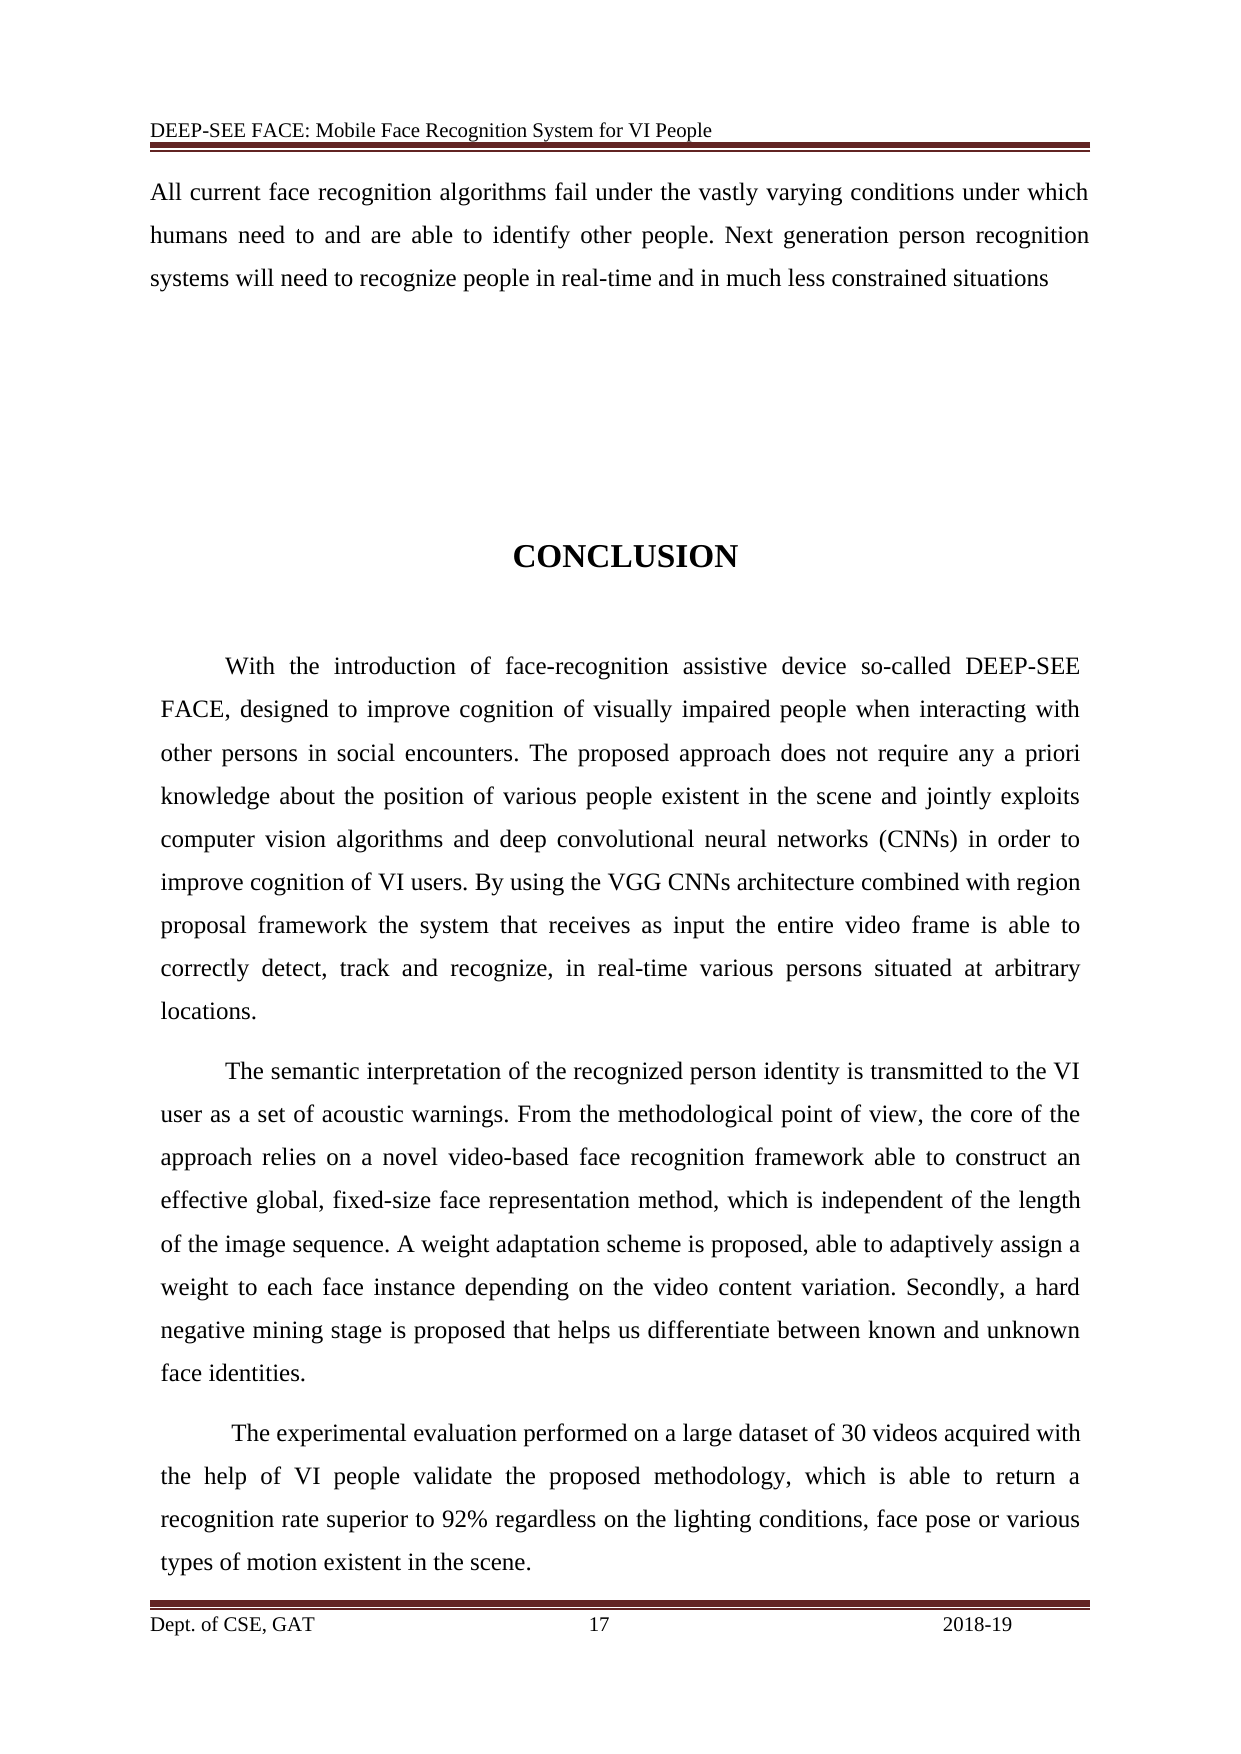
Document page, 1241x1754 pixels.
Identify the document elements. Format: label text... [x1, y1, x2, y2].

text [150, 177, 1090, 292]
text The experimental evaluation performed on a large dataset of 30 videos acquired with the help of VI people validate the proposed methodology, which is able to return a recognition rate superior to 92% regardless on the lighting conditions, face pose or various types of motion existent in the scene. [160, 1418, 1082, 1576]
text CONCLUSION [160, 536, 1090, 575]
text With the introduction of face-recognition assistive device so-called DEEP-SEE FACE, designed to improve cognition of visually impaired people when interacting with other persons in social encounters. The proposed approach does not require any a priori knowledge about the position of various people existent in the scene and jointly exploits computer vision algorithms and deep convolutional neural networks (CNNs) in order to improve cognition of VI users. By using the VGG CNNs architecture combined with region proposal framework the system that receives as input the entire video frame is able to correctly detect, track and recognize, in real-time various persons situated at arbitrary locations. [160, 651, 1082, 1025]
text The semantic interpretation of the recognized person identity is transmitted to the VI user as a set of acoustic warnings. From the methodological point of view, the core of the approach relies on a novel video-based face recognition framework able to construct an effective global, fixed-size face representation method, which is independent of the length of the image sequence. A weight adaptation scheme is proposed, able to adaptively assign a weight to each face instance depending on the video content variation. Secondly, a hard negative mining stage is proposed that helps us differentiate between known and unknown face identities. [160, 1056, 1082, 1387]
